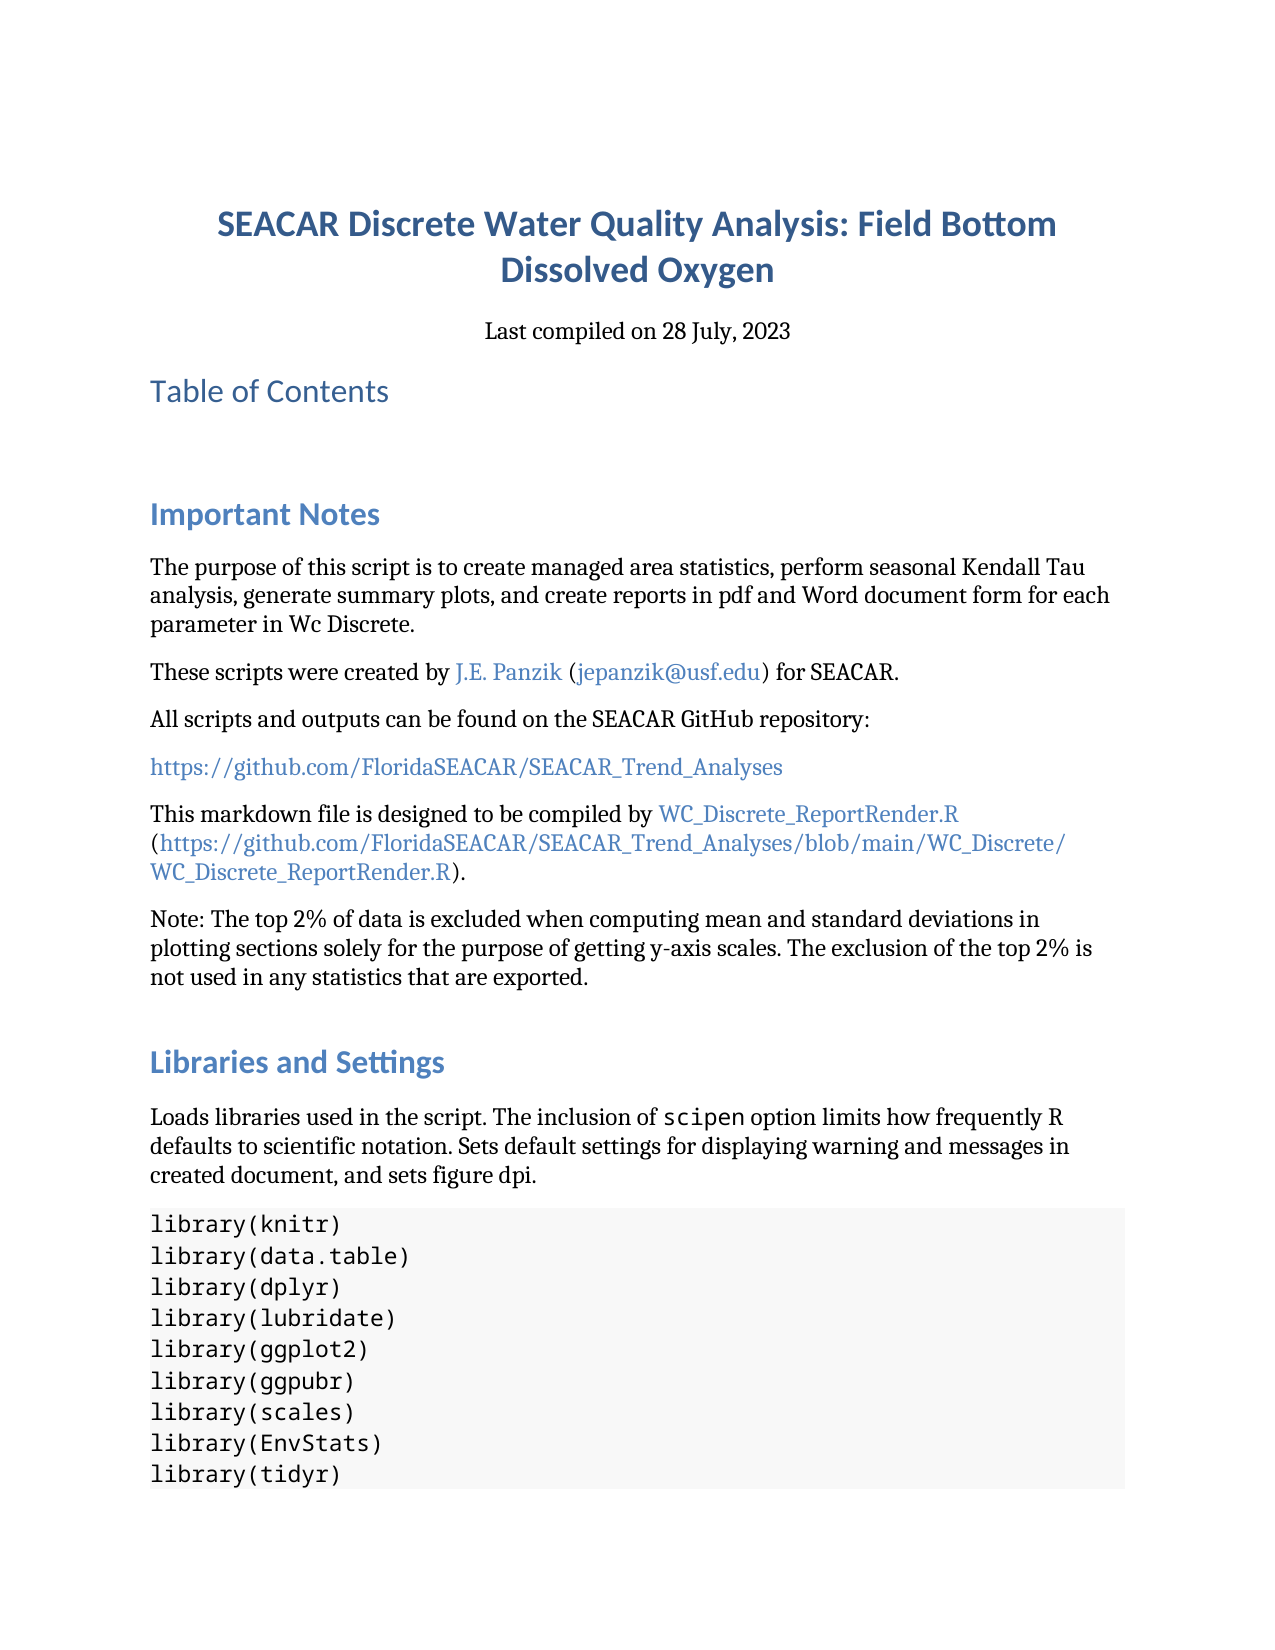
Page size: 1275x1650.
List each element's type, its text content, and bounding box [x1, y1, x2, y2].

text All scripts and outputs can be found on the SEACAR GitHub repository: [150, 705, 1125, 734]
text This markdown file is designed to be compiled by WC_Discrete_ReportRender.R (https://github.com/FloridaSEACAR/SEACAR_Trend_Analyses/blob/main/WC_Discrete/WC_Discrete_ReportRender.R). [150, 800, 1125, 886]
subtitle Libraries and Settings [150, 1041, 1125, 1082]
text Loads libraries used in the script. The inclusion of scipen option limits how frequently R defaults to scientific notation. Sets default settings for displaying warning and messages in created document, and sets figure dpi. [150, 1101, 1125, 1189]
text Note: The top 2% of data is excluded when computing mean and standard deviations in plotting sections solely for the purpose of getting y-axis scales. The exclusion of the top 2% is not used in any statistics that are exported. [150, 905, 1125, 991]
subtitle Important Notes [150, 493, 1125, 534]
text Last compiled on 28 July, 2023 [150, 317, 1125, 345]
text https://github.com/FloridaSEACAR/SEACAR_Trend_Analyses [150, 753, 1125, 781]
title SEACAR Discrete Water Quality Analysis: Field Bottom Dissolved Oxygen [150, 200, 1125, 292]
text The purpose of this script is to create managed area statistics, perform seasonal Kendall Tau analysis, generate summary plots, and create reports in pdf and Word document form for each parameter in Wc Discrete. [150, 553, 1125, 639]
text These scripts were created by J.E. Panzik (jepanzik@usf.edu) for SEACAR. [150, 658, 1125, 686]
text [150, 1208, 1125, 1489]
